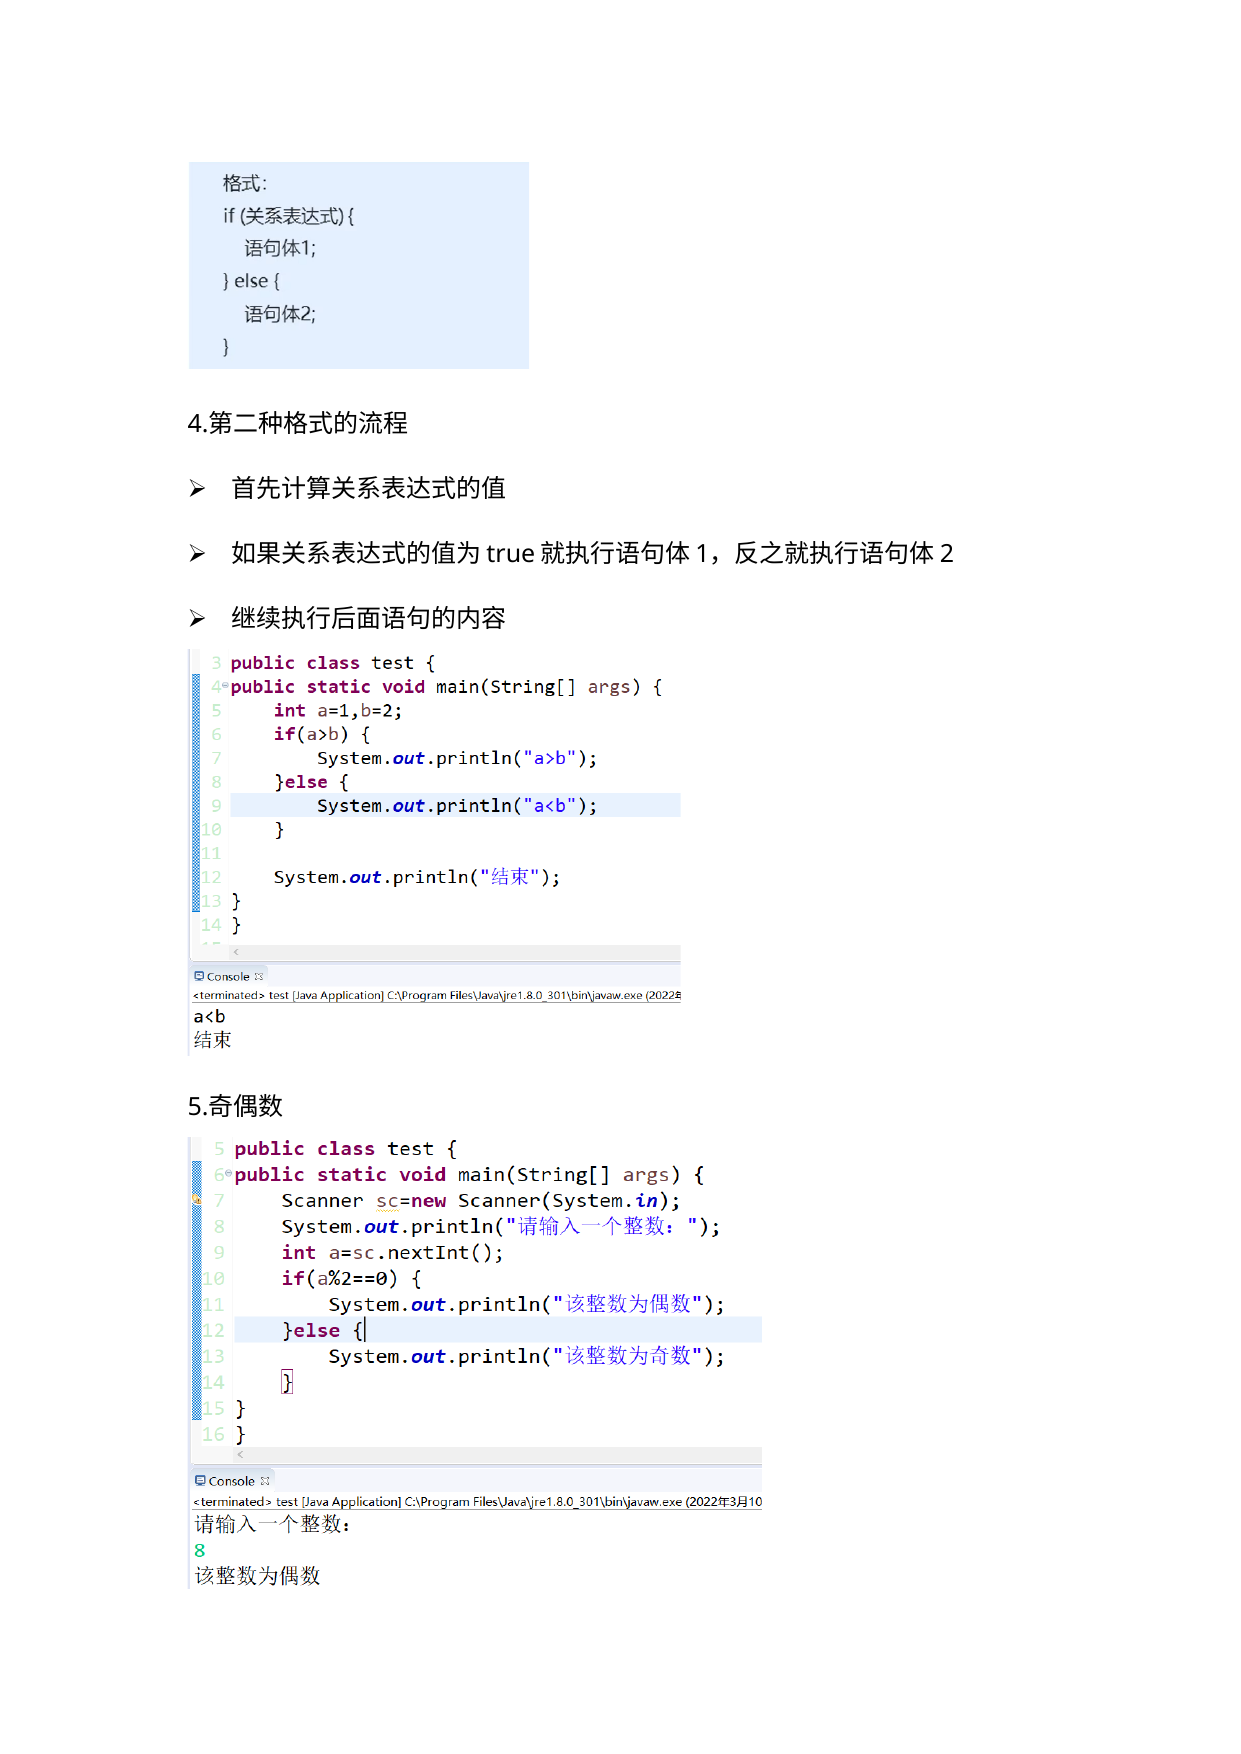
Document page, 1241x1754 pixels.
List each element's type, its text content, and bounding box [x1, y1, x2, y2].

text 5.奇偶数 [187, 1072, 1053, 1137]
picture [187, 1137, 762, 1589]
picture [187, 649, 681, 1056]
list 首先计算关系表达式的值 [187, 454, 1053, 519]
text 4.第二种格式的流程 [187, 389, 1053, 454]
picture [187, 162, 530, 369]
list 继续执行后面语句的内容 [187, 584, 1053, 649]
list 如果关系表达式的值为true就执行语句体1，反之就执行语句体2 [187, 519, 1053, 584]
